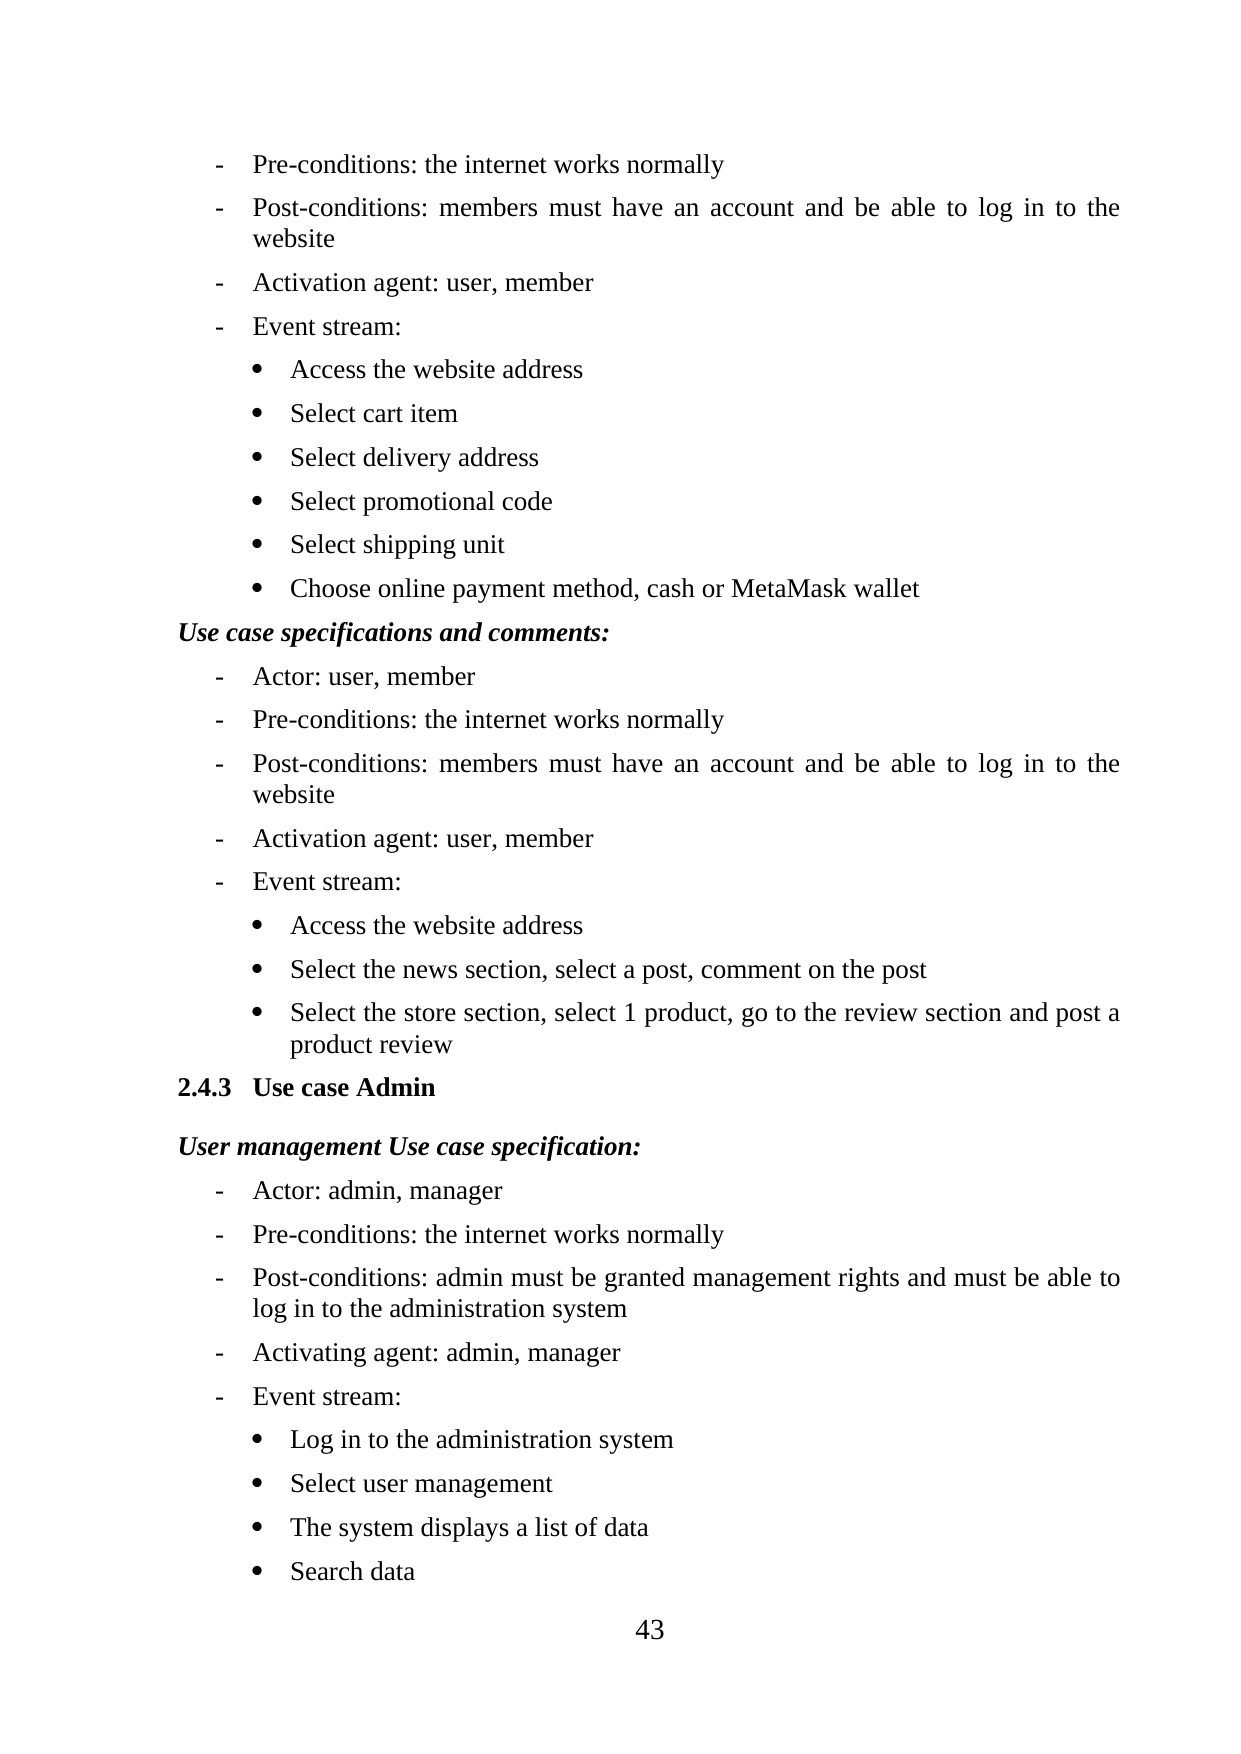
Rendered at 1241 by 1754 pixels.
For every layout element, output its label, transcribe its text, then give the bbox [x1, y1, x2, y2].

list Search data [252, 1555, 1122, 1586]
list Select the store section, select 1 product, go to the review section and post a product review [252, 996, 1122, 1059]
list Access the website address [252, 353, 1122, 385]
list Event stream: [215, 310, 1122, 341]
list The system displays a list of data [252, 1511, 1122, 1542]
list Activating agent: admin, manager [215, 1336, 1122, 1367]
list Choose online payment method, cash or MetaMask wallet [252, 572, 1122, 603]
list Post-conditions: members must have an account and be able to log in to the website [215, 191, 1122, 254]
list Activation agent: user, member [215, 266, 1122, 297]
list Select delivery address [252, 441, 1122, 472]
subtitle Use case Admin [177, 1071, 1122, 1102]
list Event stream: [215, 1380, 1122, 1411]
list Activation agent: user, member [215, 822, 1122, 853]
text Use case specifications and comments: [177, 616, 1122, 647]
list Post-conditions: admin must be granted management rights and must be able to log in to the administration system [215, 1261, 1122, 1324]
list Select the news section, select a post, comment on the post [252, 953, 1122, 984]
list Actor: admin, manager [215, 1174, 1122, 1205]
list Post-conditions: members must have an account and be able to log in to the website [215, 747, 1122, 809]
list Pre-conditions: the internet works normally [215, 1218, 1122, 1249]
list Access the website address [252, 909, 1122, 940]
list Select promotional code [252, 485, 1122, 516]
list Log in to the administration system [252, 1423, 1122, 1455]
list Actor: user, member [215, 659, 1122, 691]
list Select user management [252, 1467, 1122, 1498]
list Select cart item [252, 397, 1122, 428]
list Event stream: [215, 865, 1122, 896]
list Pre-conditions: the internet works normally [215, 703, 1122, 734]
list Select shipping unit [252, 528, 1122, 560]
list Pre-conditions: the internet works normally [215, 148, 1122, 179]
text User management Use case specification: [177, 1131, 1122, 1162]
